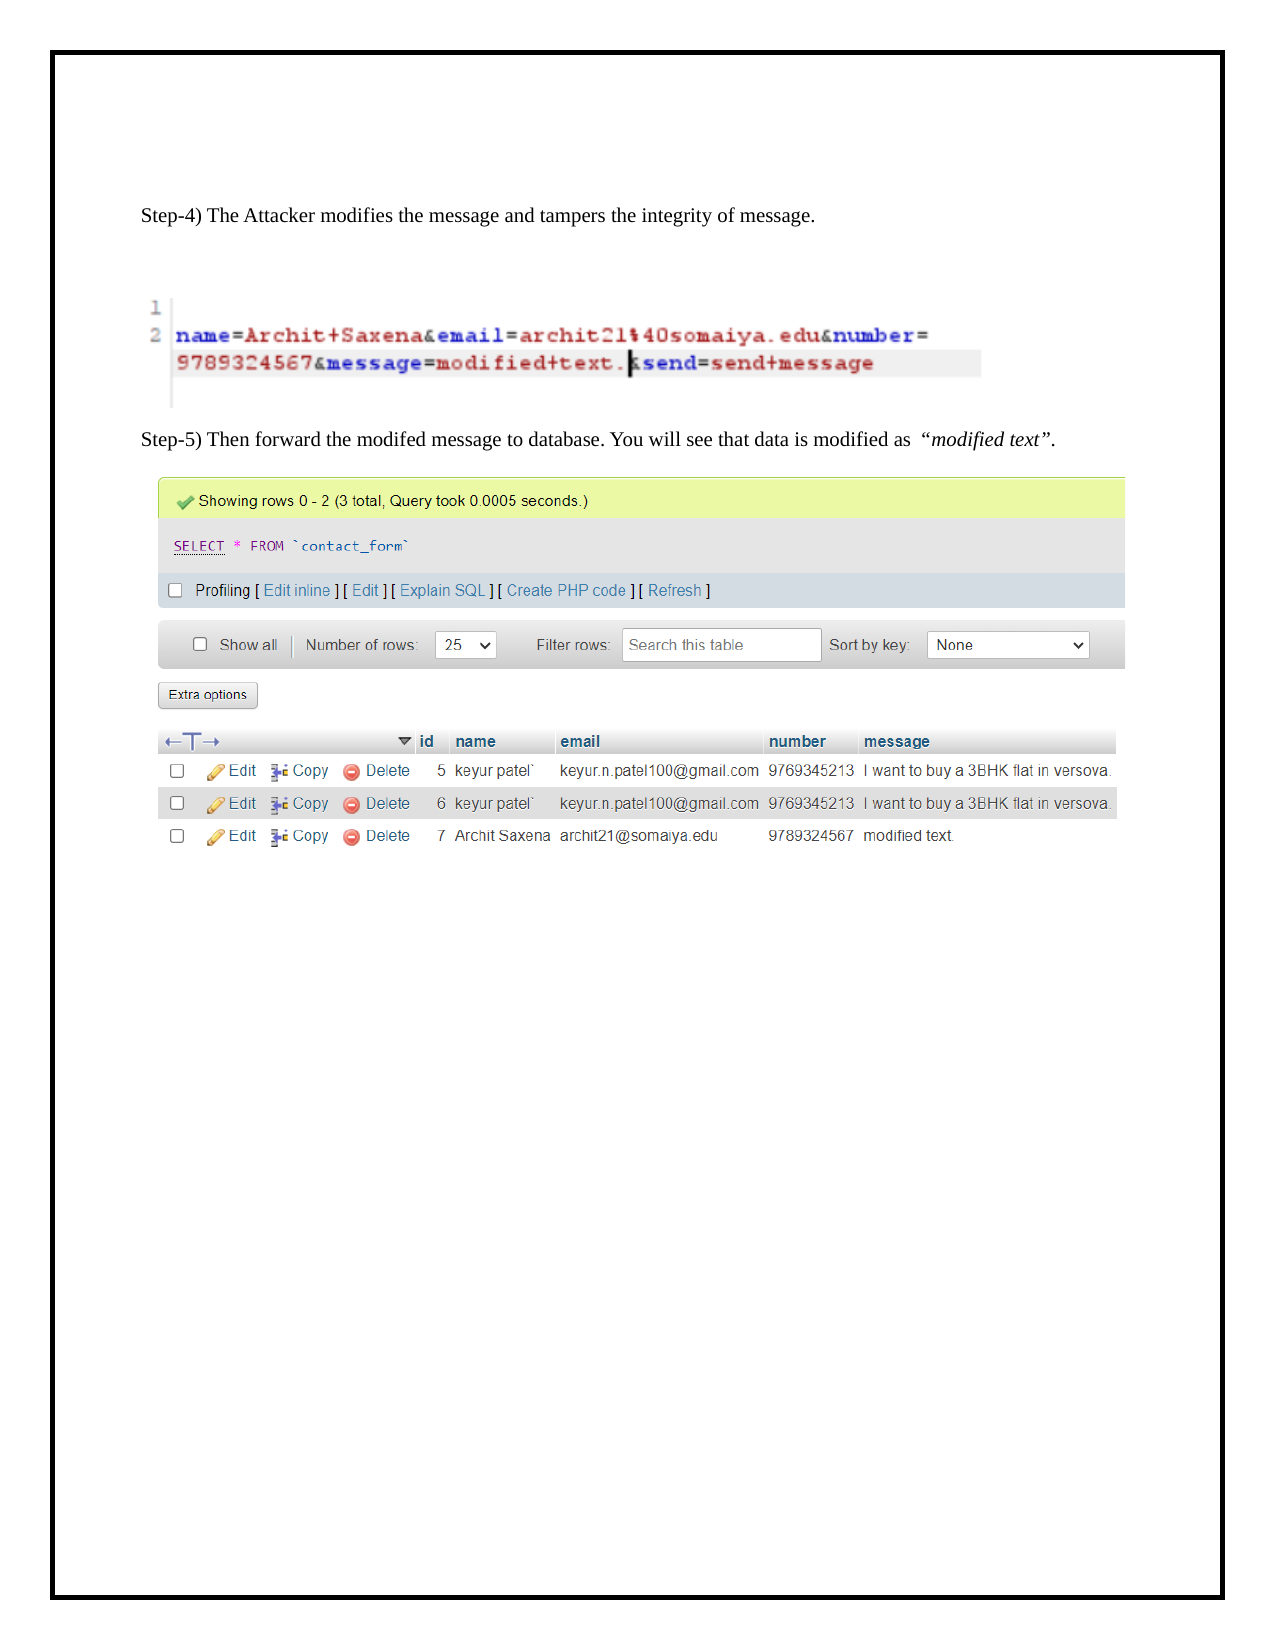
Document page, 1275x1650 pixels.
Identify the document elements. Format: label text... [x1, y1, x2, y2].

picture [150, 298, 982, 408]
picture [150, 469, 1125, 864]
text Step-4) The Attacker modifies the message and tampers the integrity of message. [141, 203, 1153, 227]
text Step-5) Then forward the modifed message to database. You will see that data is modified as “modified text”. [141, 426, 1153, 451]
